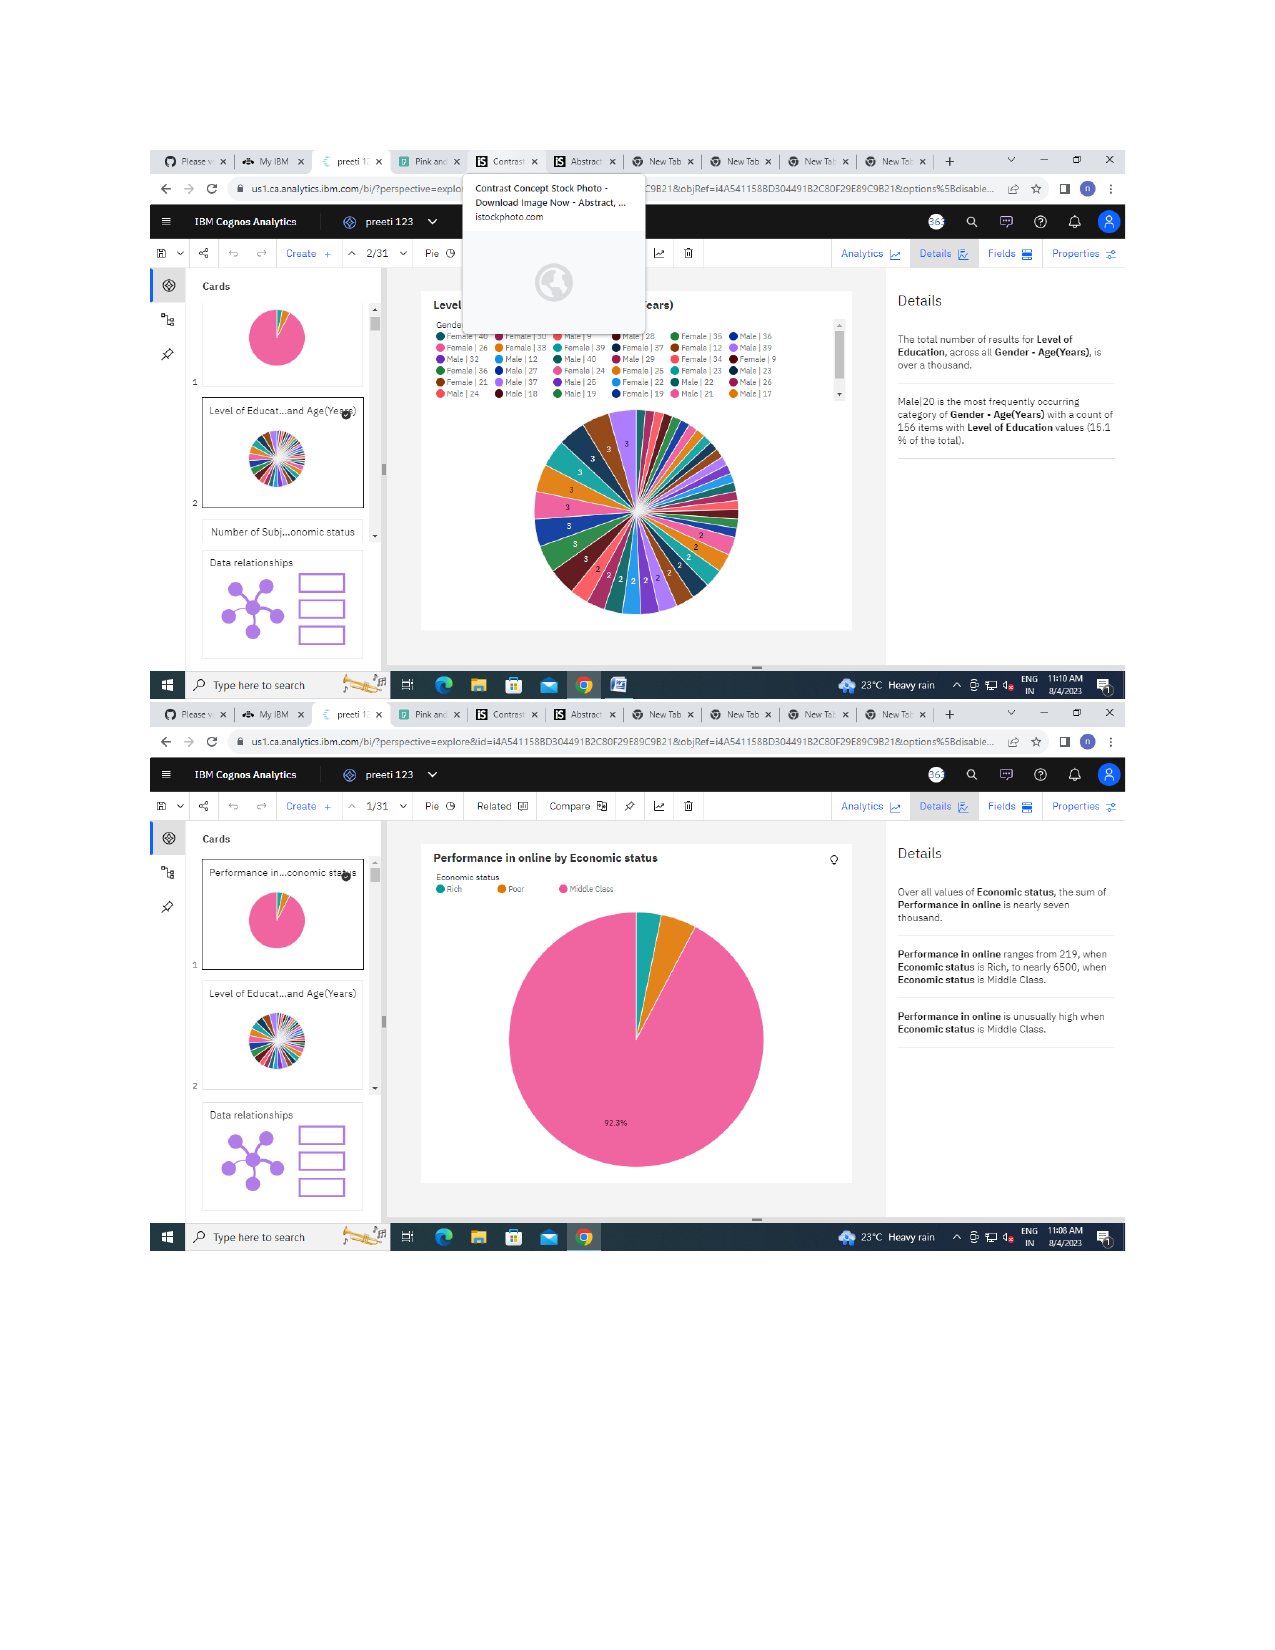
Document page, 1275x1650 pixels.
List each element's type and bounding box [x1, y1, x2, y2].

picture [150, 150, 1125, 699]
picture [150, 702, 1125, 1251]
